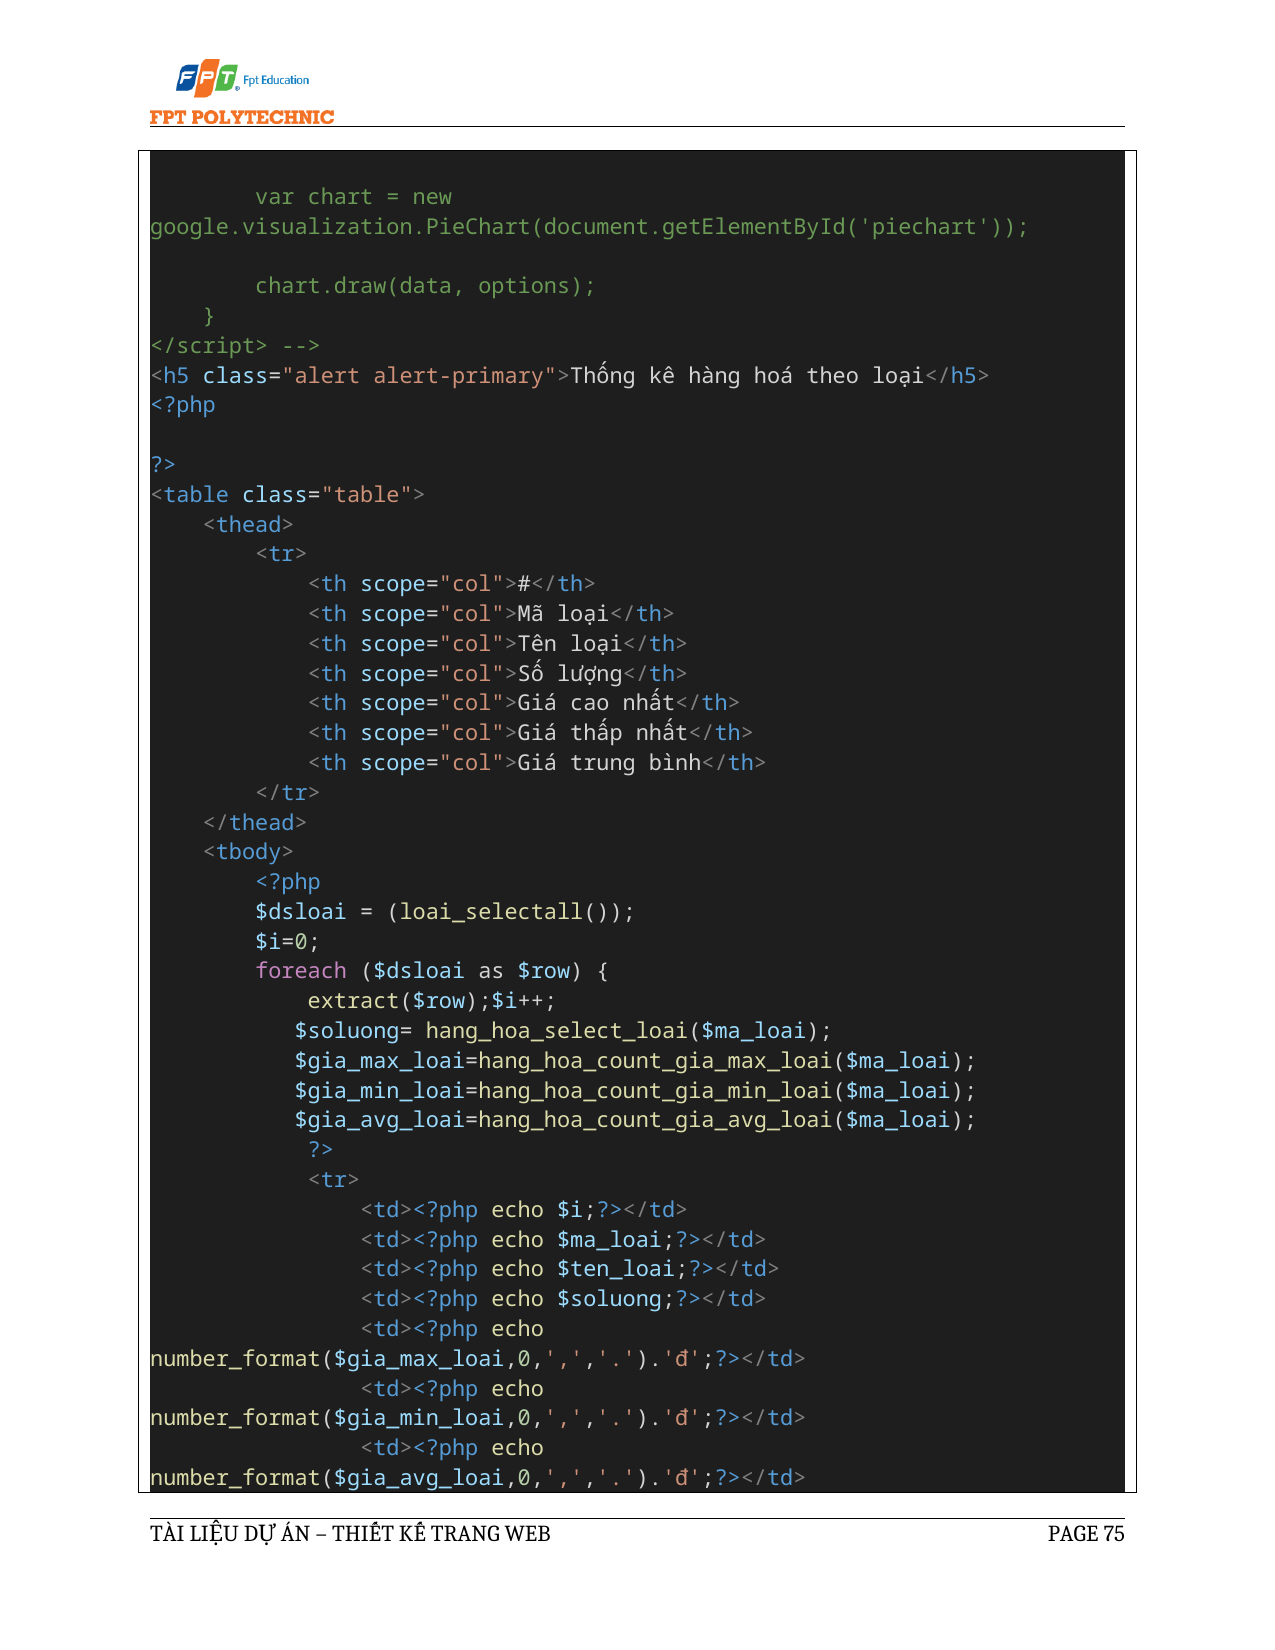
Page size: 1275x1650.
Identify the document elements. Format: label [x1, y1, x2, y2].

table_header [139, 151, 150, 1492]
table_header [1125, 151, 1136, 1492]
picture [150, 59, 336, 124]
